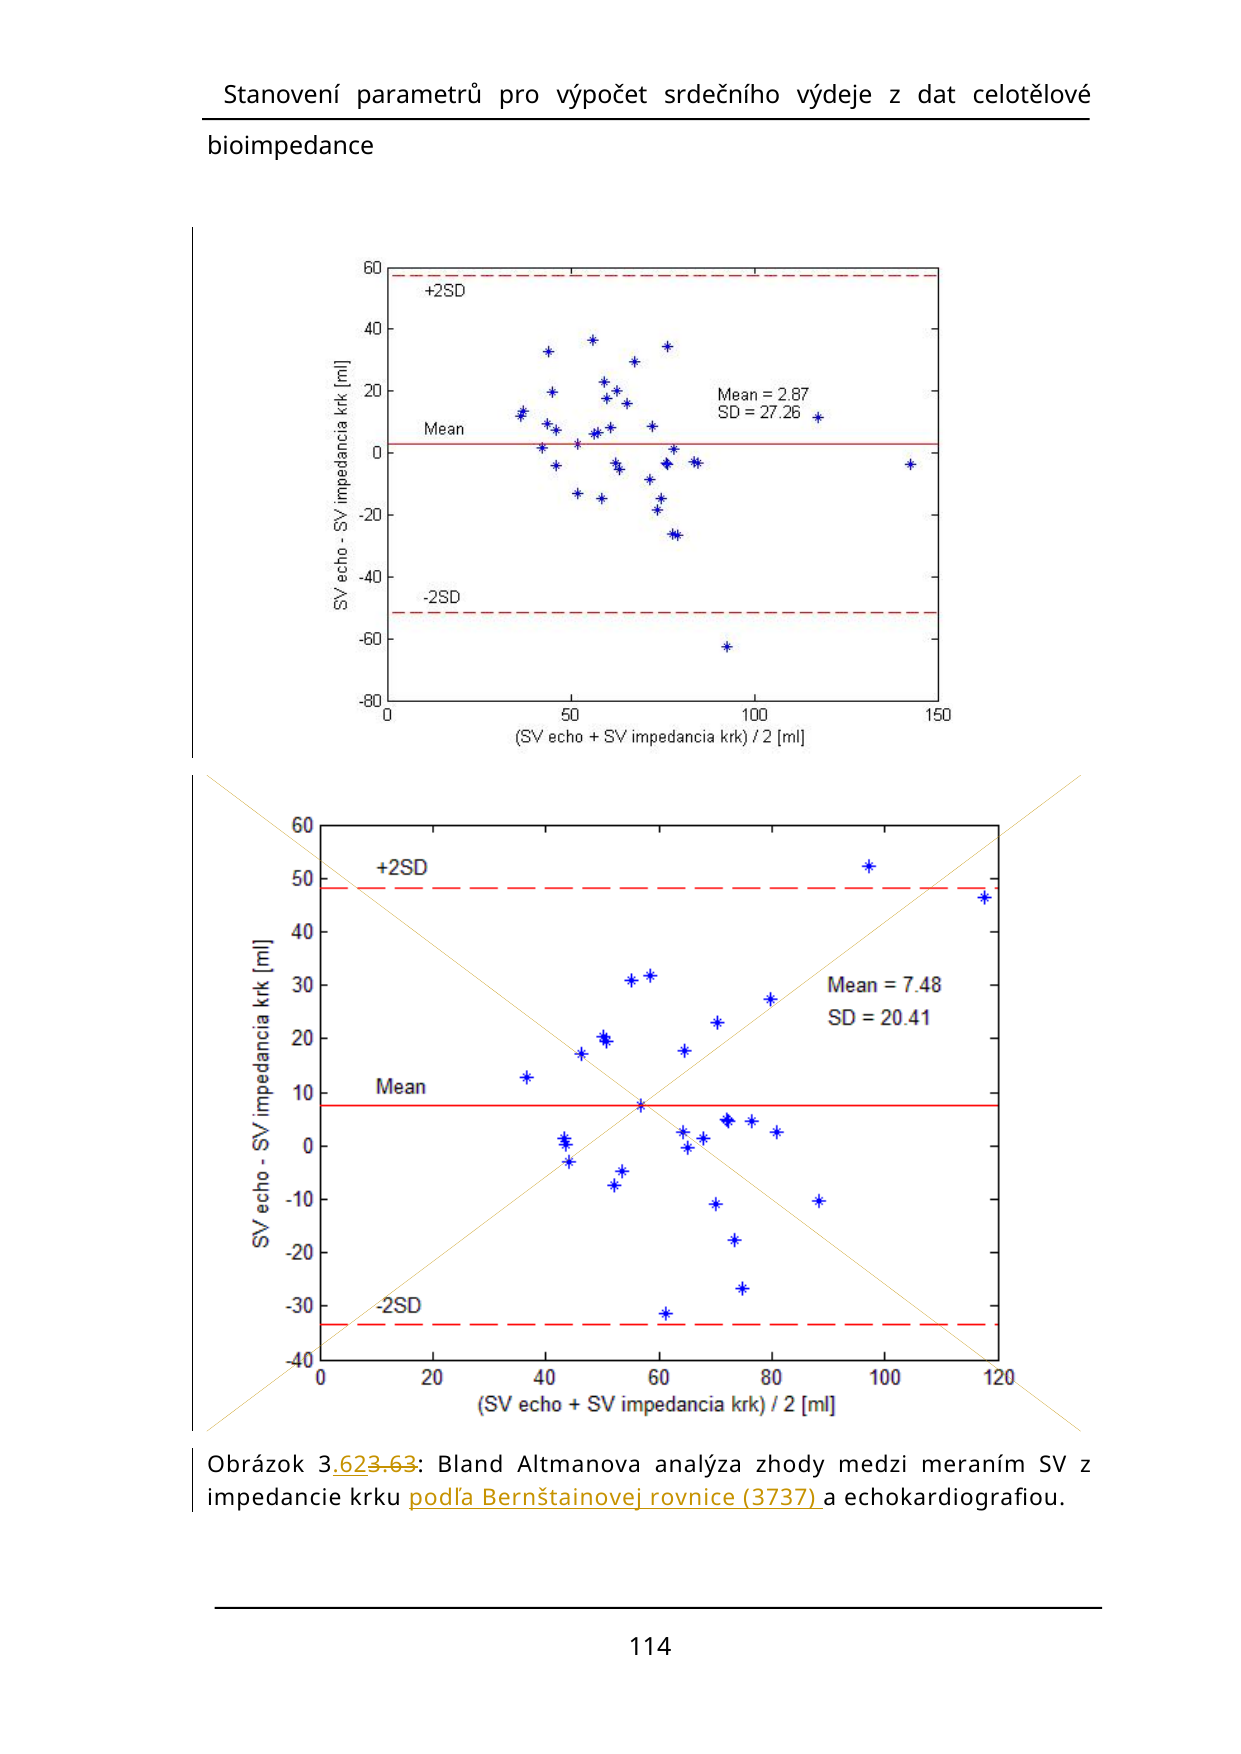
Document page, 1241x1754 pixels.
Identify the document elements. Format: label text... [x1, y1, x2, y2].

picture [208, 1104, 1080, 1432]
picture [206, 776, 642, 1430]
picture [646, 776, 1081, 1430]
text Obrázok 3: Bland Altmanova analýza zhody medzi meraním SV z impedancie krku a echokardiografiou. [207, 1448, 1092, 1512]
picture [295, 227, 1005, 759]
picture [209, 775, 1079, 1102]
